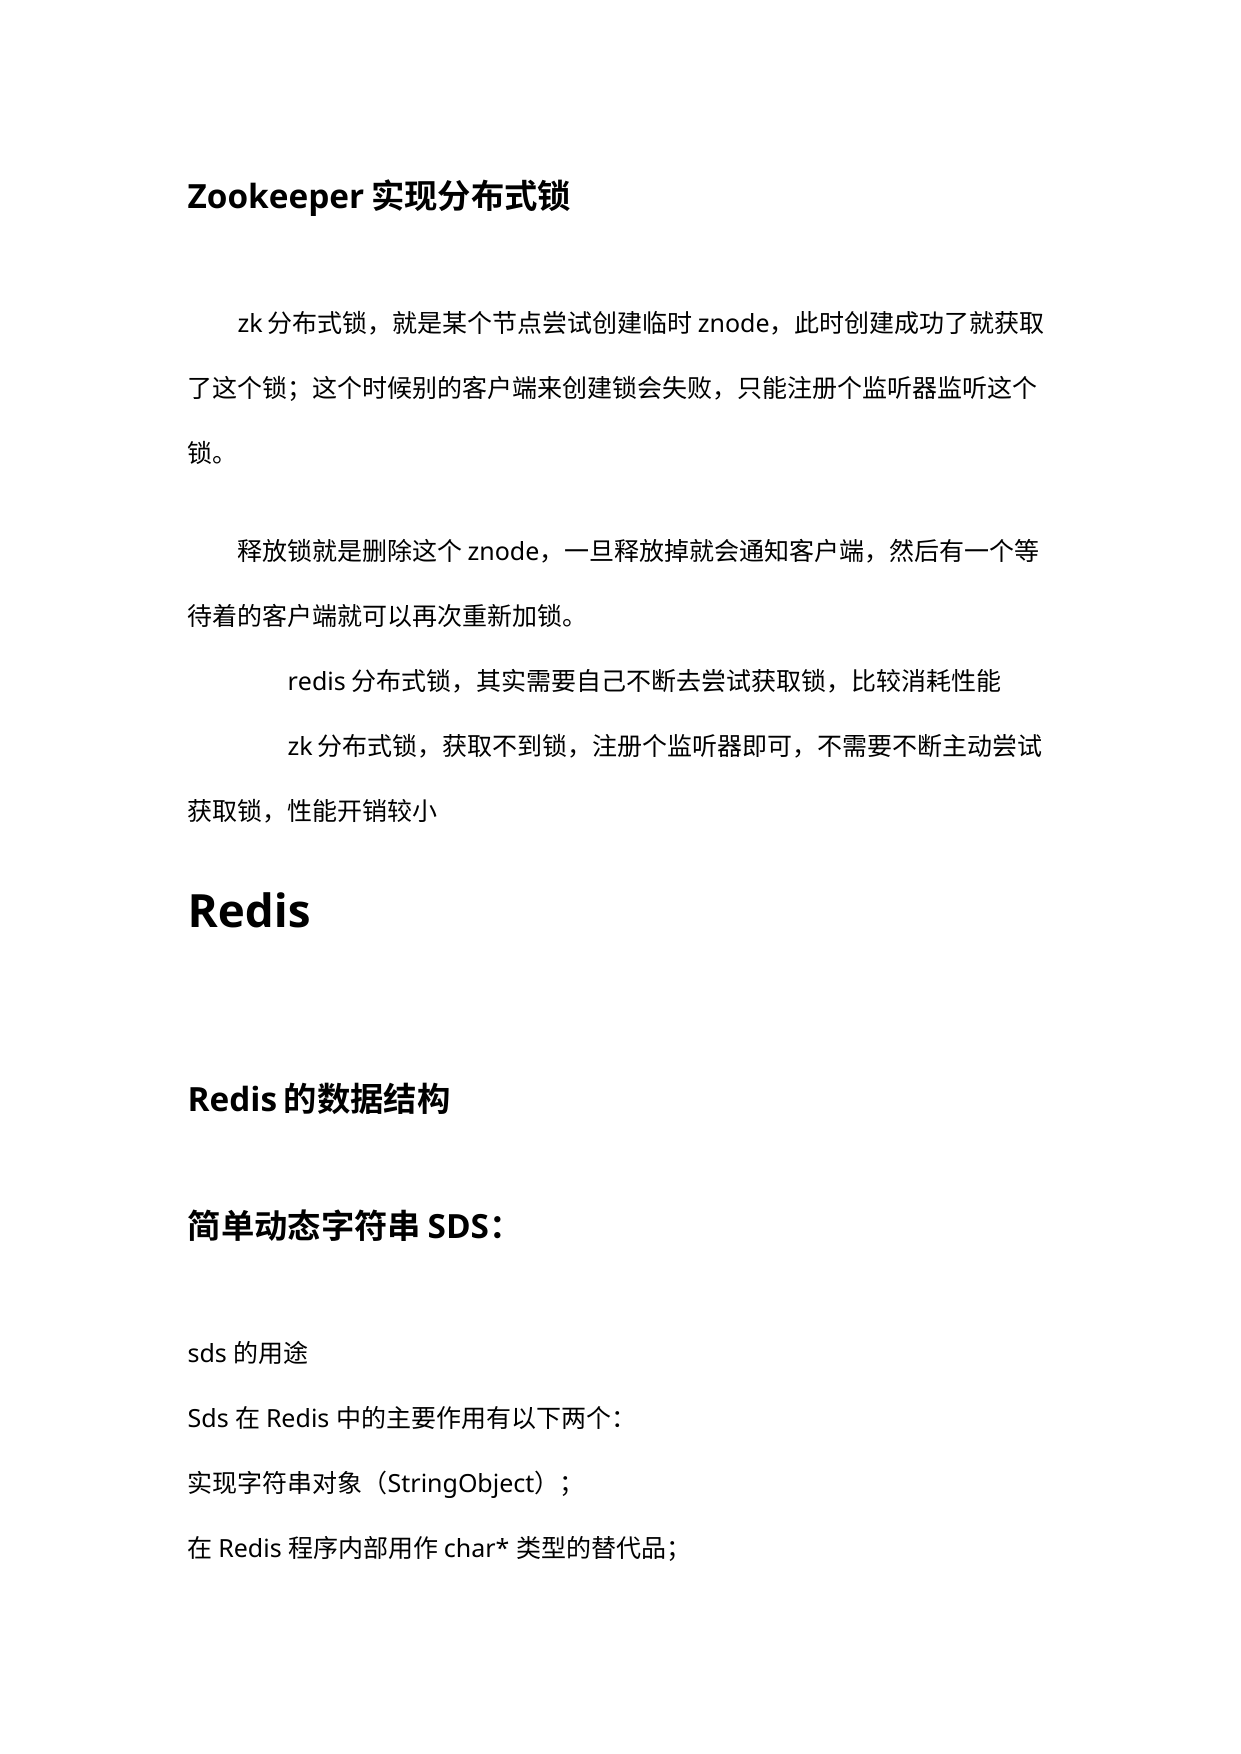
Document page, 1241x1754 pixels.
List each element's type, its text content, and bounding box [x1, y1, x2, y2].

text sds 的用途 [187, 1319, 1053, 1384]
text Sds 在 Redis 中的主要作用有以下两个： [187, 1384, 1053, 1449]
text 实现字符串对象（StringObject）； [187, 1449, 1053, 1514]
subtitle 简单动态字符串SDS： [187, 1192, 1053, 1257]
text zk分布式锁，获取不到锁，注册个监听器即可，不需要不断主动尝试获取锁，性能开销较小 [187, 712, 1053, 842]
subtitle Zookeeper实现分布式锁 [187, 162, 1053, 227]
text 释放锁就是删除这个znode，一旦释放掉就会通知客户端，然后有一个等待着的客户端就可以再次重新加锁。 [187, 517, 1053, 647]
subtitle Redis的数据结构 [187, 1064, 1053, 1129]
subtitle Redis [187, 877, 1053, 942]
text 在 Redis 程序内部用作 char* 类型的替代品； [187, 1514, 1053, 1579]
text redis分布式锁，其实需要自己不断去尝试获取锁，比较消耗性能 [187, 647, 1053, 712]
text zk分布式锁，就是某个节点尝试创建临时znode，此时创建成功了就获取了这个锁；这个时候别的客户端来创建锁会失败，只能注册个监听器监听这个锁。 [187, 289, 1053, 484]
